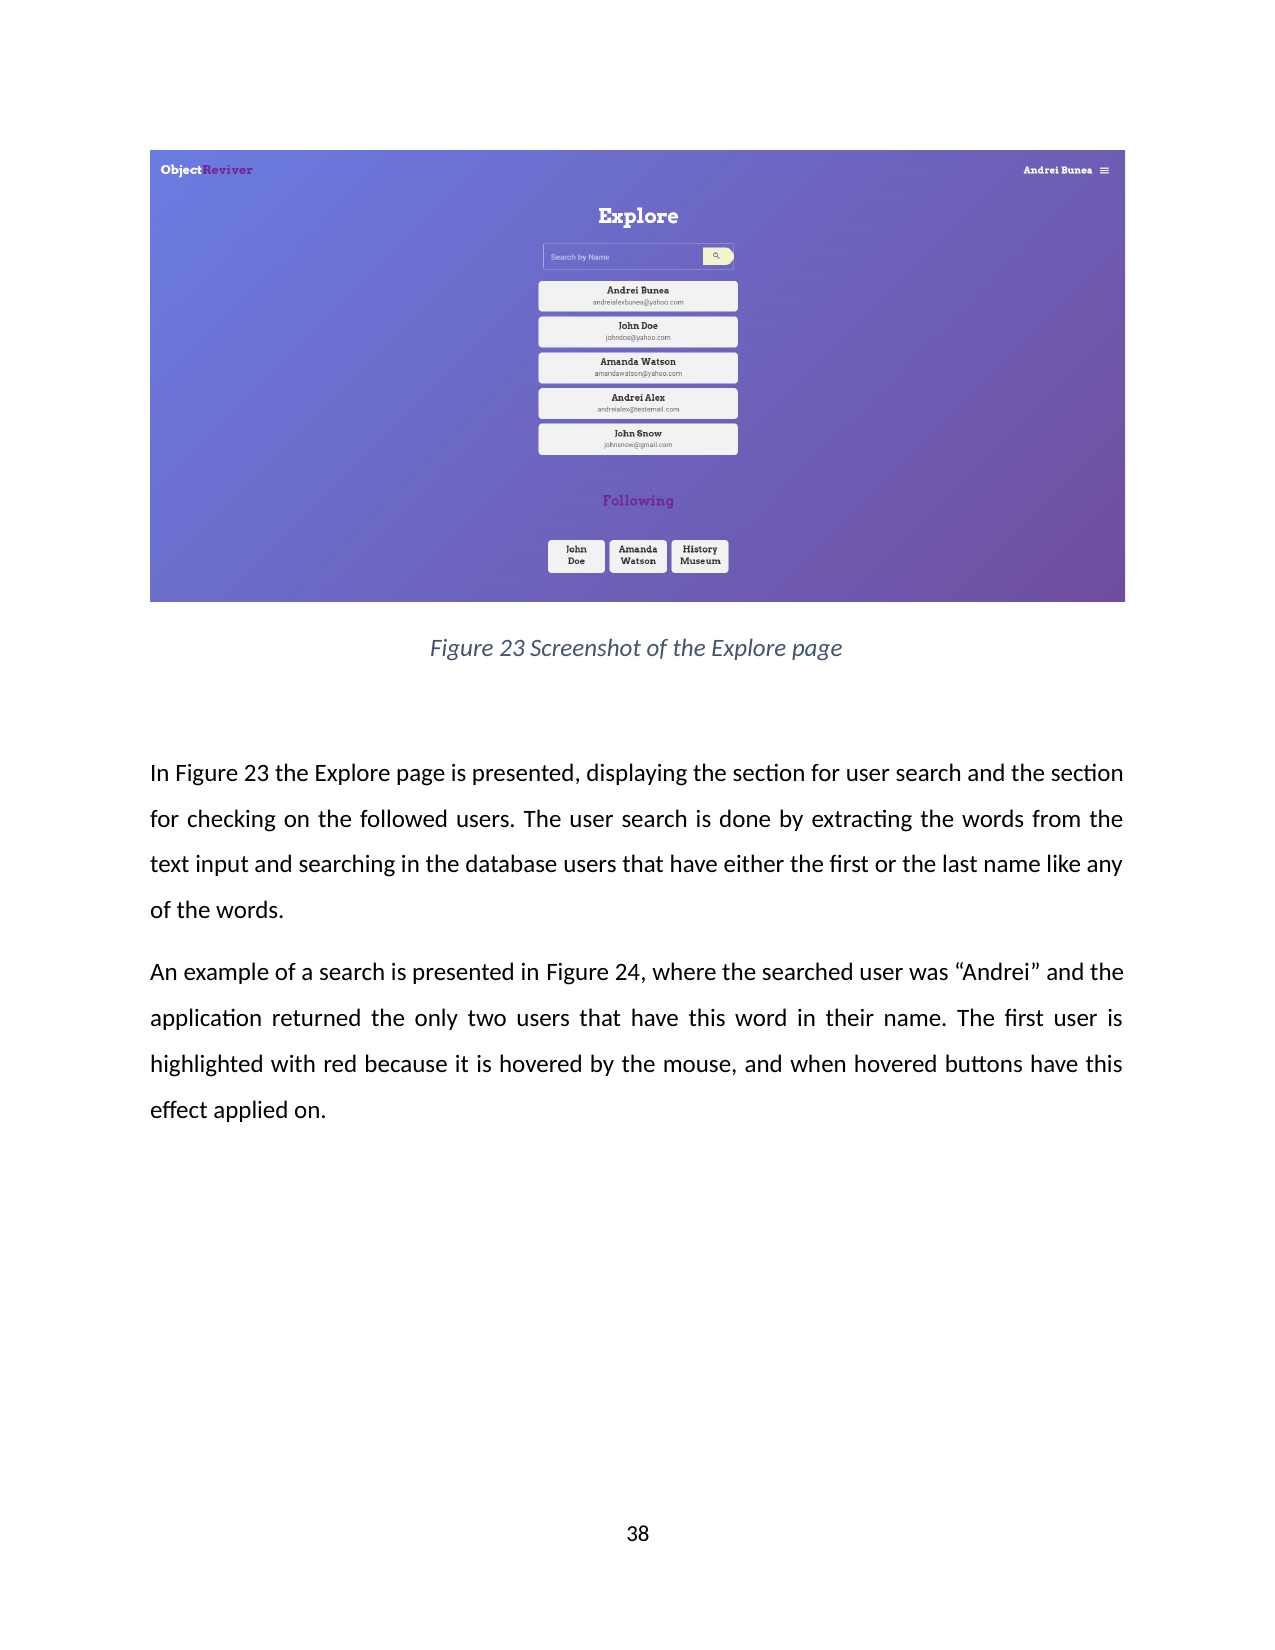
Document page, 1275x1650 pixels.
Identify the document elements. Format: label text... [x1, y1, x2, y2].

text An example of a search is presented in Figure 24, where the searched user was “Andrei” and the application returned the only two users that have this word in their name. The first user is highlighted with red because it is hovered by the mouse, and when hovered buttons have this effect applied on. [150, 957, 1125, 1124]
text Figure 23 Screenshot of the Explore page [150, 632, 1125, 662]
picture [150, 150, 1125, 602]
text In Figure 23 the Explore page is presented, displaying the section for user search and the section for checking on the followed users. The user search is done by extracting the words from the text input and searching in the database users that have either the first or the last name like any of the words. [150, 757, 1125, 925]
